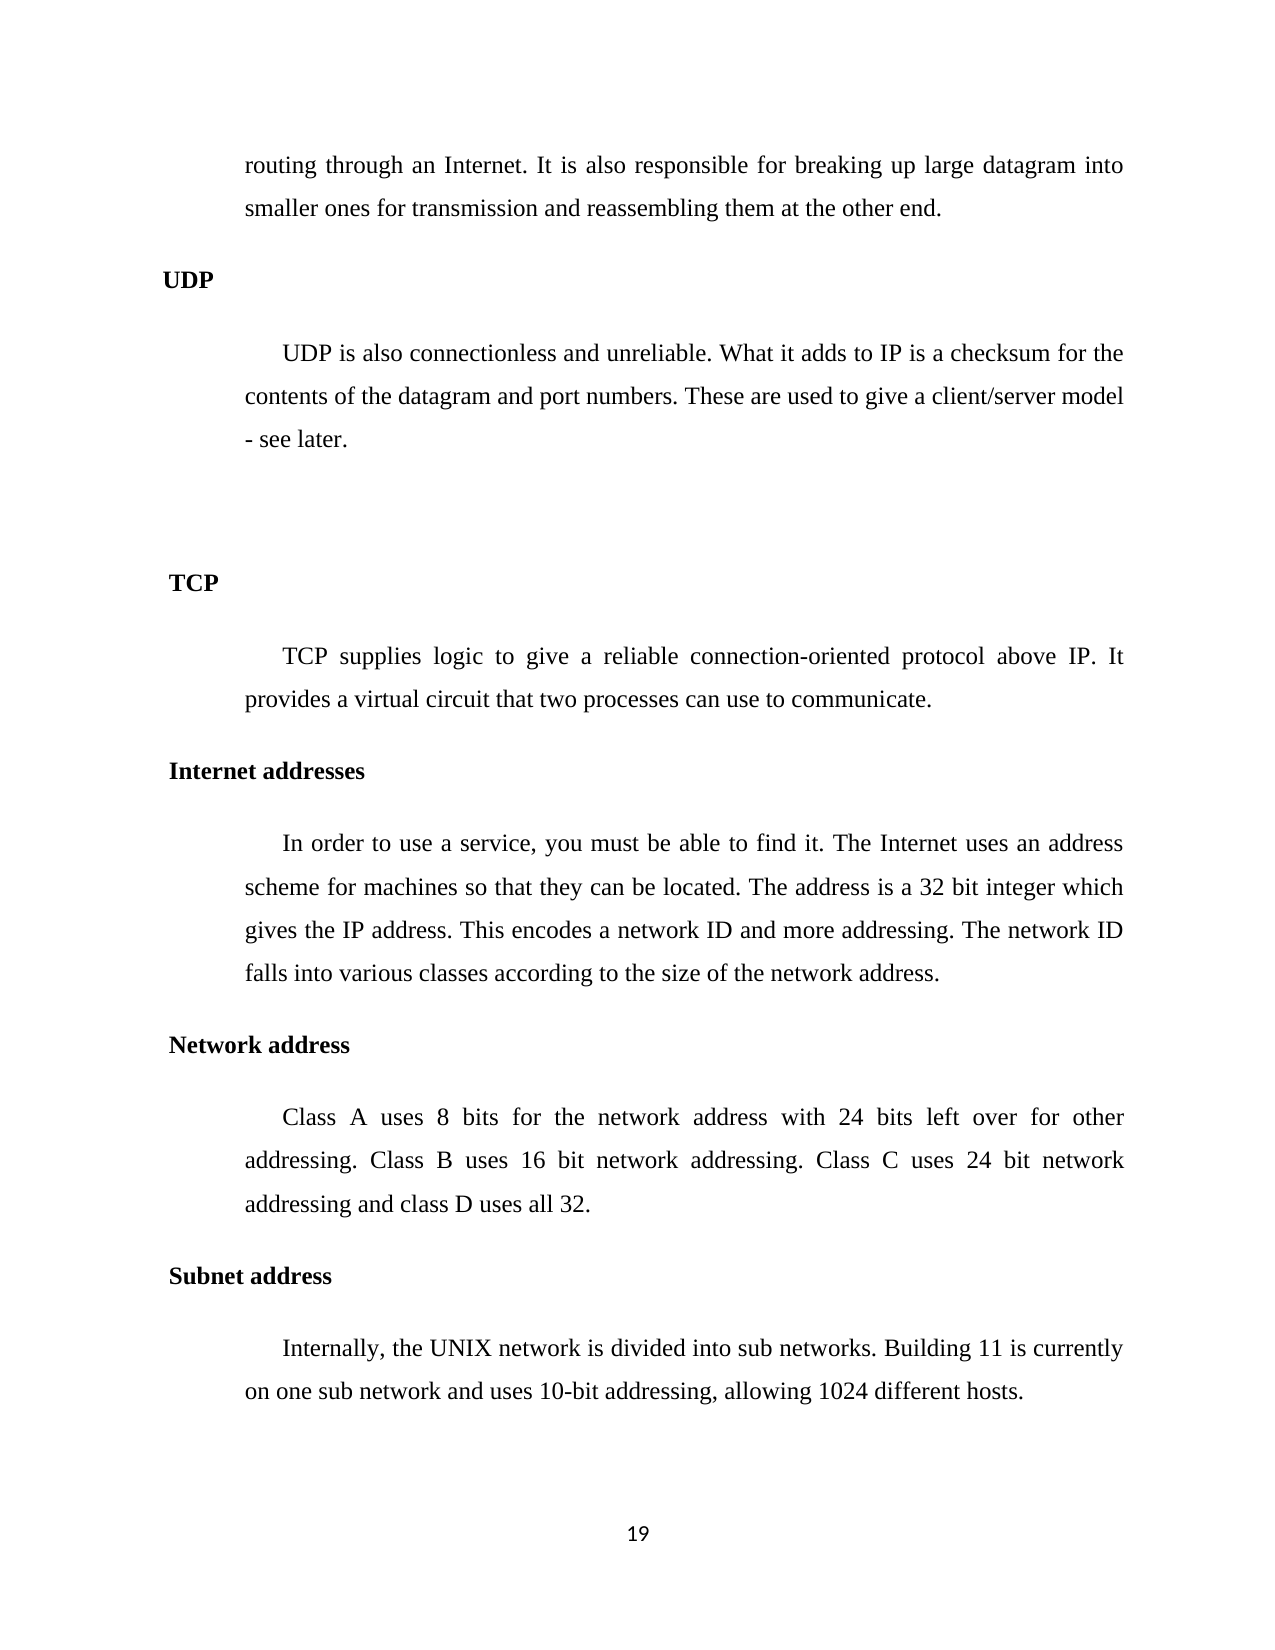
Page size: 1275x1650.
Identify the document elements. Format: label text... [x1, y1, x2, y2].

subtitle TCP [150, 568, 1125, 597]
text Internally, the UNIX network is divided into sub networks. Building 11 is currently on one sub network and uses 10-bit addressing, allowing 1024 different hosts. [244, 1333, 1125, 1405]
text UDP is also connectionless and unreliable. What it adds to IP is a checksum for the contents of the datagram and port numbers. These are used to give a client/server model - see later. [244, 338, 1125, 453]
subtitle UDP [150, 265, 1125, 294]
subtitle Internet addresses [150, 756, 1125, 785]
subtitle Network address [150, 1030, 1125, 1059]
text Class A uses 8 bits for the network address with 24 bits left over for other addressing. Class B uses 16 bit network addressing. Class C uses 24 bit network addressing and class D uses all 32. [244, 1102, 1125, 1217]
subtitle Subnet address [150, 1261, 1125, 1290]
text In order to use a service, you must be able to find it. The Internet uses an address scheme for machines so that they can be located. The address is a 32 bit integer which gives the IP address. This encodes a network ID and more addressing. The network ID falls into various classes according to the size of the network address. [244, 828, 1125, 987]
text TCP supplies logic to give a reliable connection-oriented protocol above IP. It provides a virtual circuit that two processes can use to communicate. [244, 641, 1125, 713]
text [244, 150, 1125, 222]
